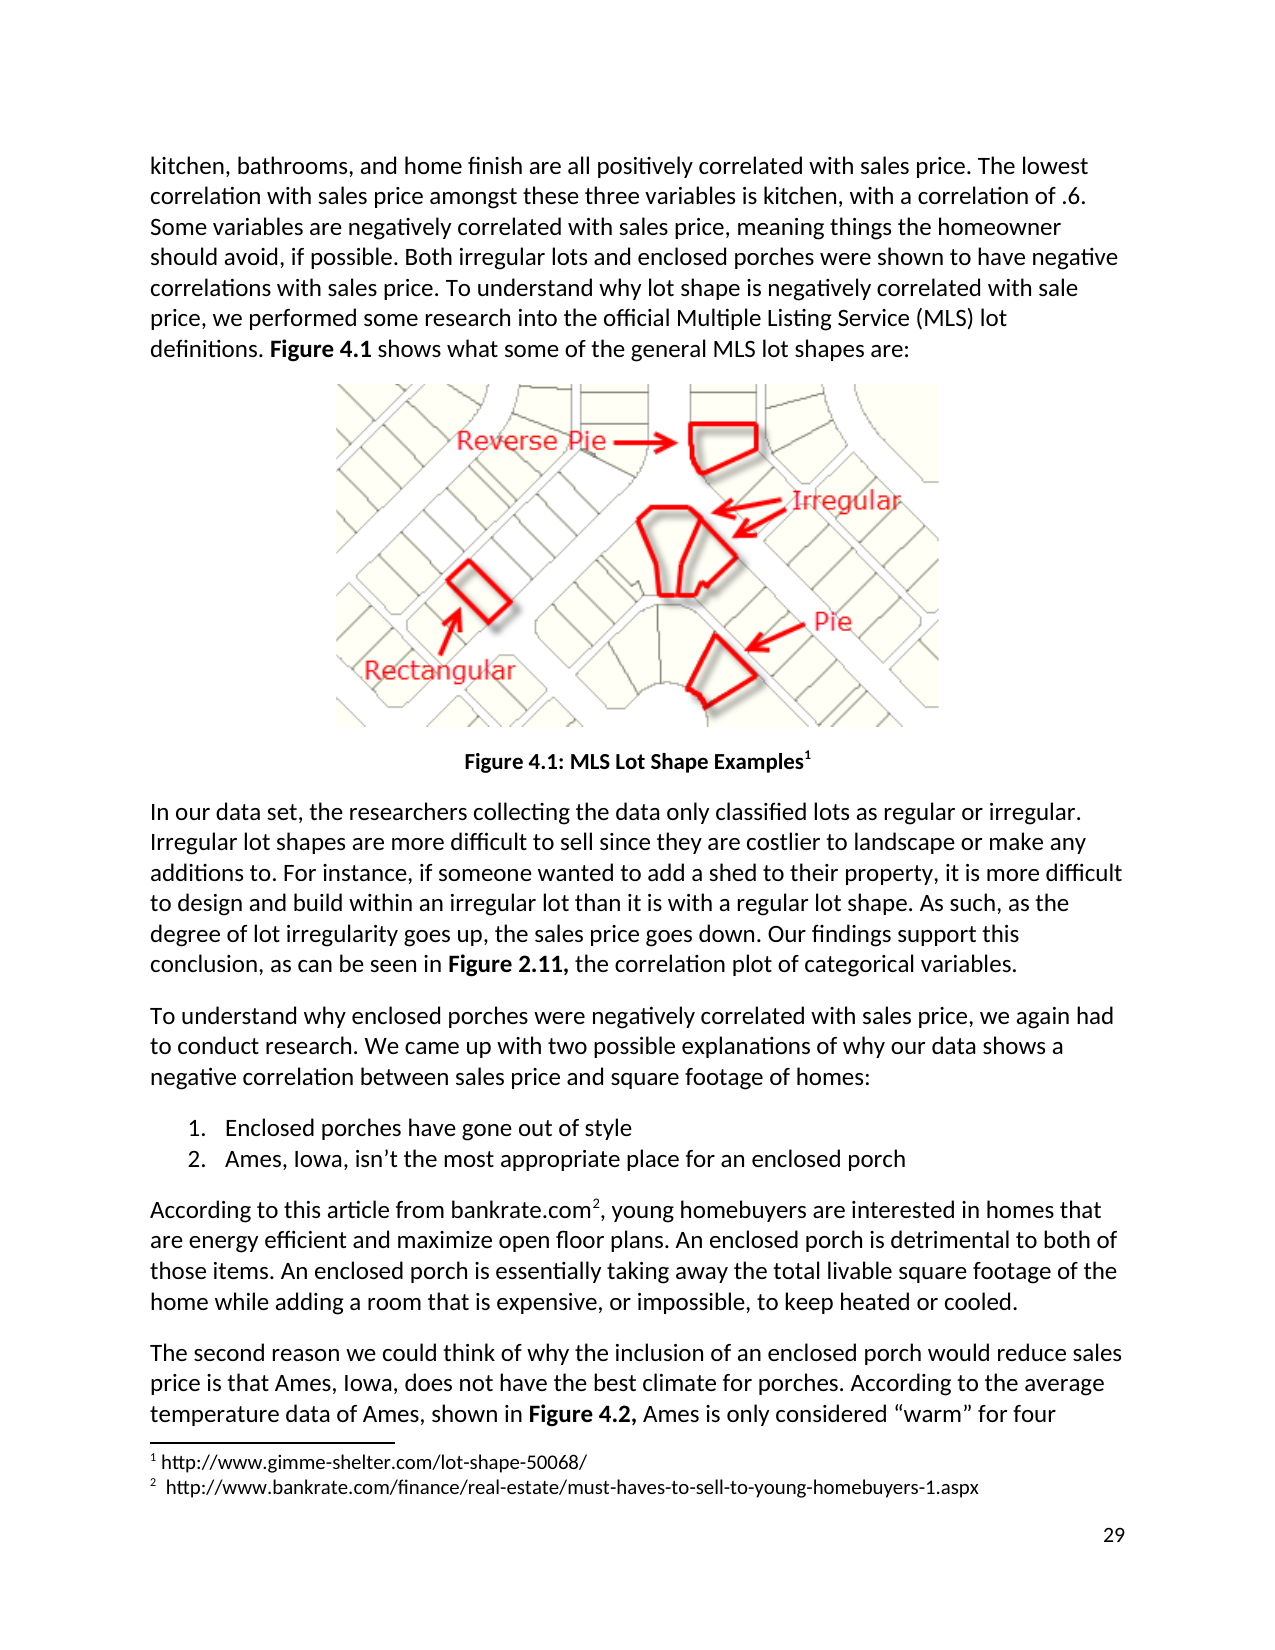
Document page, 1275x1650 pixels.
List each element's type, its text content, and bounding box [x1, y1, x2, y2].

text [150, 150, 1125, 364]
list Enclosed porches have gone out of style [187, 1112, 1125, 1143]
text To understand why enclosed porches were negatively correlated with sales price, we again had to conduct research. We came up with two possible explanations of why our data shows a negative correlation between sales price and square footage of homes: [150, 1000, 1125, 1091]
text According to this article from bankrate.com, young homebuyers are interested in homes that are energy efficient and maximize open floor plans. An enclosed porch is detrimental to both of those items. An enclosed porch is essentially taking away the total livable square footage of the home while adding a room that is expensive, or impossible, to keep heated or cooled. [150, 1194, 1125, 1316]
list Ames, Iowa, isn’t the most appropriate place for an enclosed porch [187, 1143, 1125, 1173]
picture [336, 384, 939, 727]
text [150, 1337, 1125, 1428]
text Figure 4.1: MLS Lot Shape Examples [150, 747, 1125, 775]
text In our data set, the researchers collecting the data only classified lots as regular or irregular. Irregular lot shapes are more difficult to sell since they are costlier to landscape or make any additions to. For instance, if someone wanted to add a shed to their property, it is more difficult to design and build within an irregular lot than it is with a regular lot shape. As such, as the degree of lot irregularity goes up, the sales price goes down. Our findings support this conclusion, as can be seen in Figure 2.11, the correlation plot of categorical variables. [150, 796, 1125, 979]
